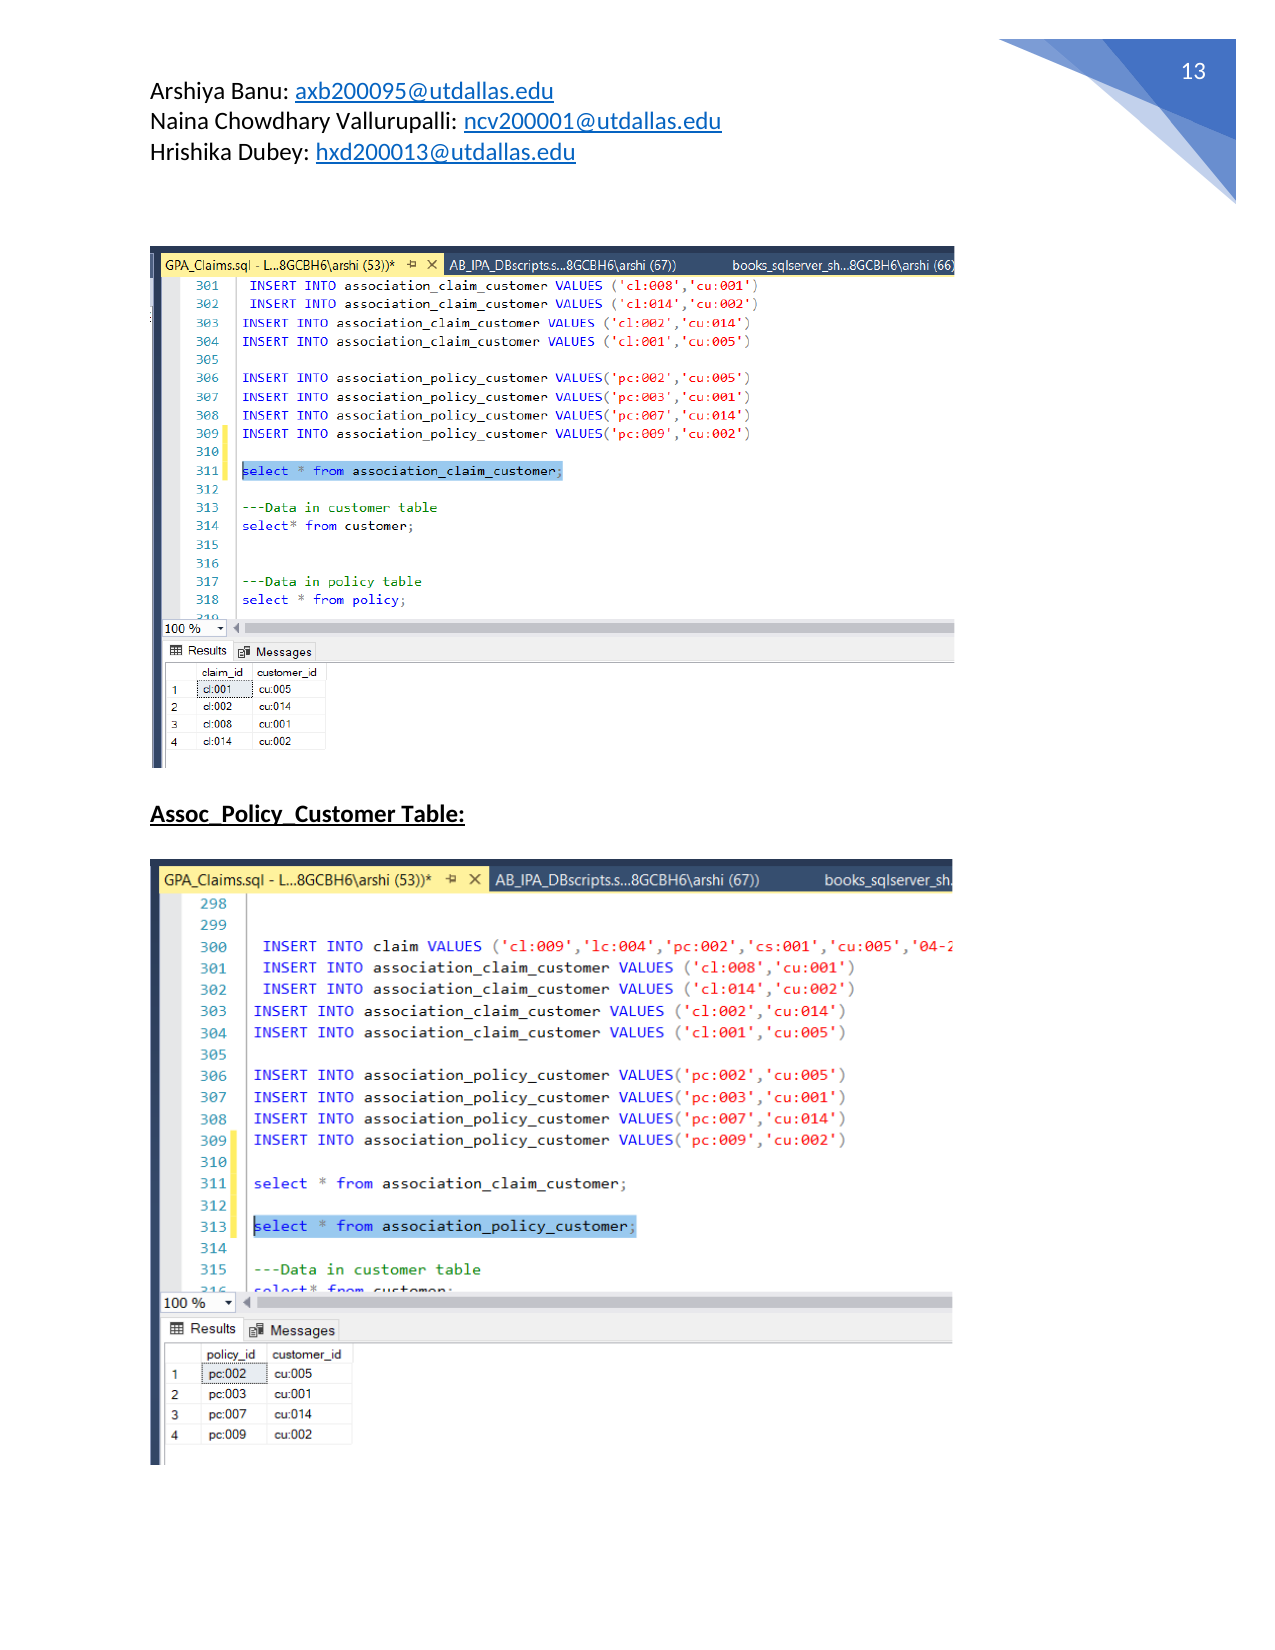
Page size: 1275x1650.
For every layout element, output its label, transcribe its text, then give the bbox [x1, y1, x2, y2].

picture [997, 39, 1236, 205]
text Assoc_Policy_Customer Table: [150, 798, 1125, 829]
picture [150, 859, 953, 1465]
picture [150, 246, 955, 768]
